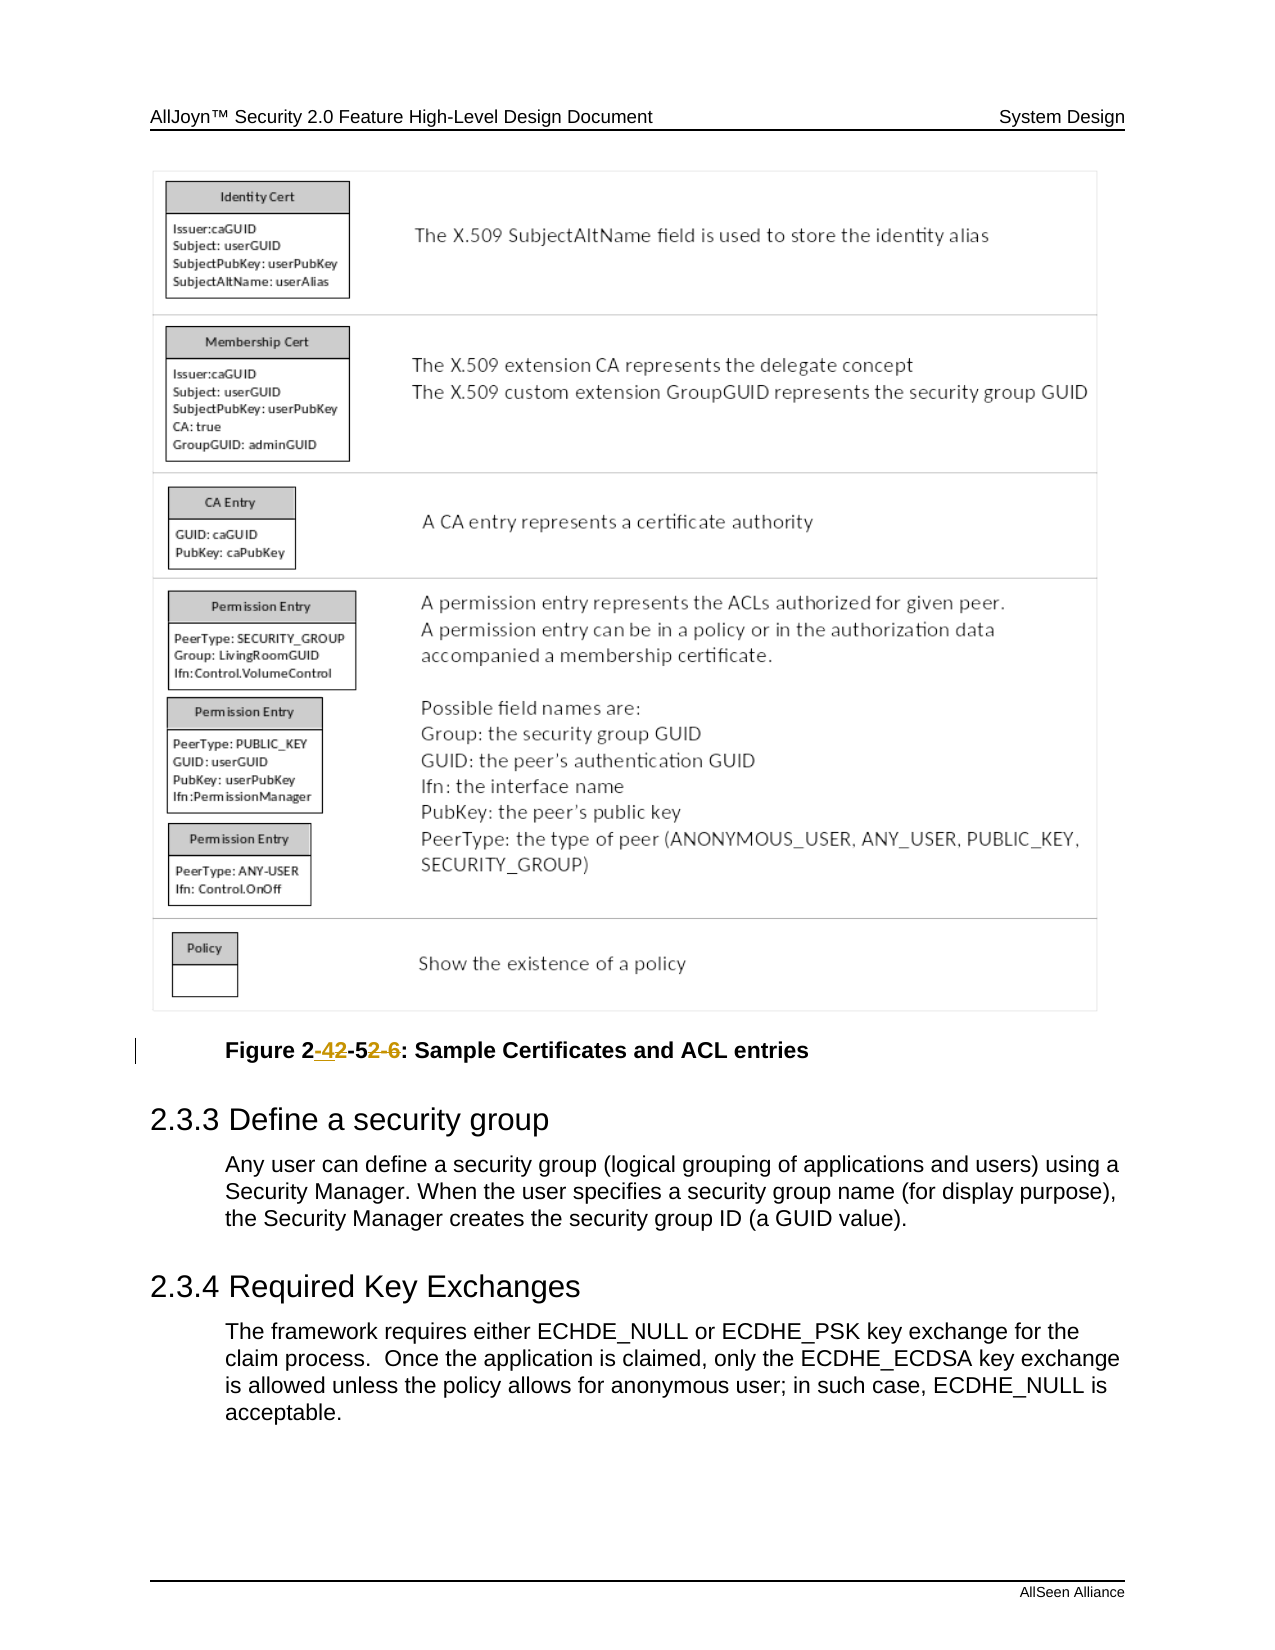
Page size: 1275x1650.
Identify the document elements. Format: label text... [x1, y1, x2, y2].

text Figure 2: Sample Certificates and ACL entries [225, 1037, 1125, 1064]
subtitle Define a security group [150, 1101, 1125, 1137]
subtitle Required Key Exchanges [150, 1268, 1125, 1304]
text The framework requires either ECHDE_NULL or ECDHE_PSK key exchange for the claim process. Once the application is claimed, only the ECDHE_ECDSA key exchange is allowed unless the policy allows for anonymous user; in such case, ECDHE_NULL is acceptable. [225, 1317, 1125, 1425]
text Any user can define a security group (logical grouping of applications and users) using a Security Manager. When the user specifies a security group name (for display purpose), the Security Manager creates the security group ID (a GUID value). [225, 1150, 1125, 1231]
